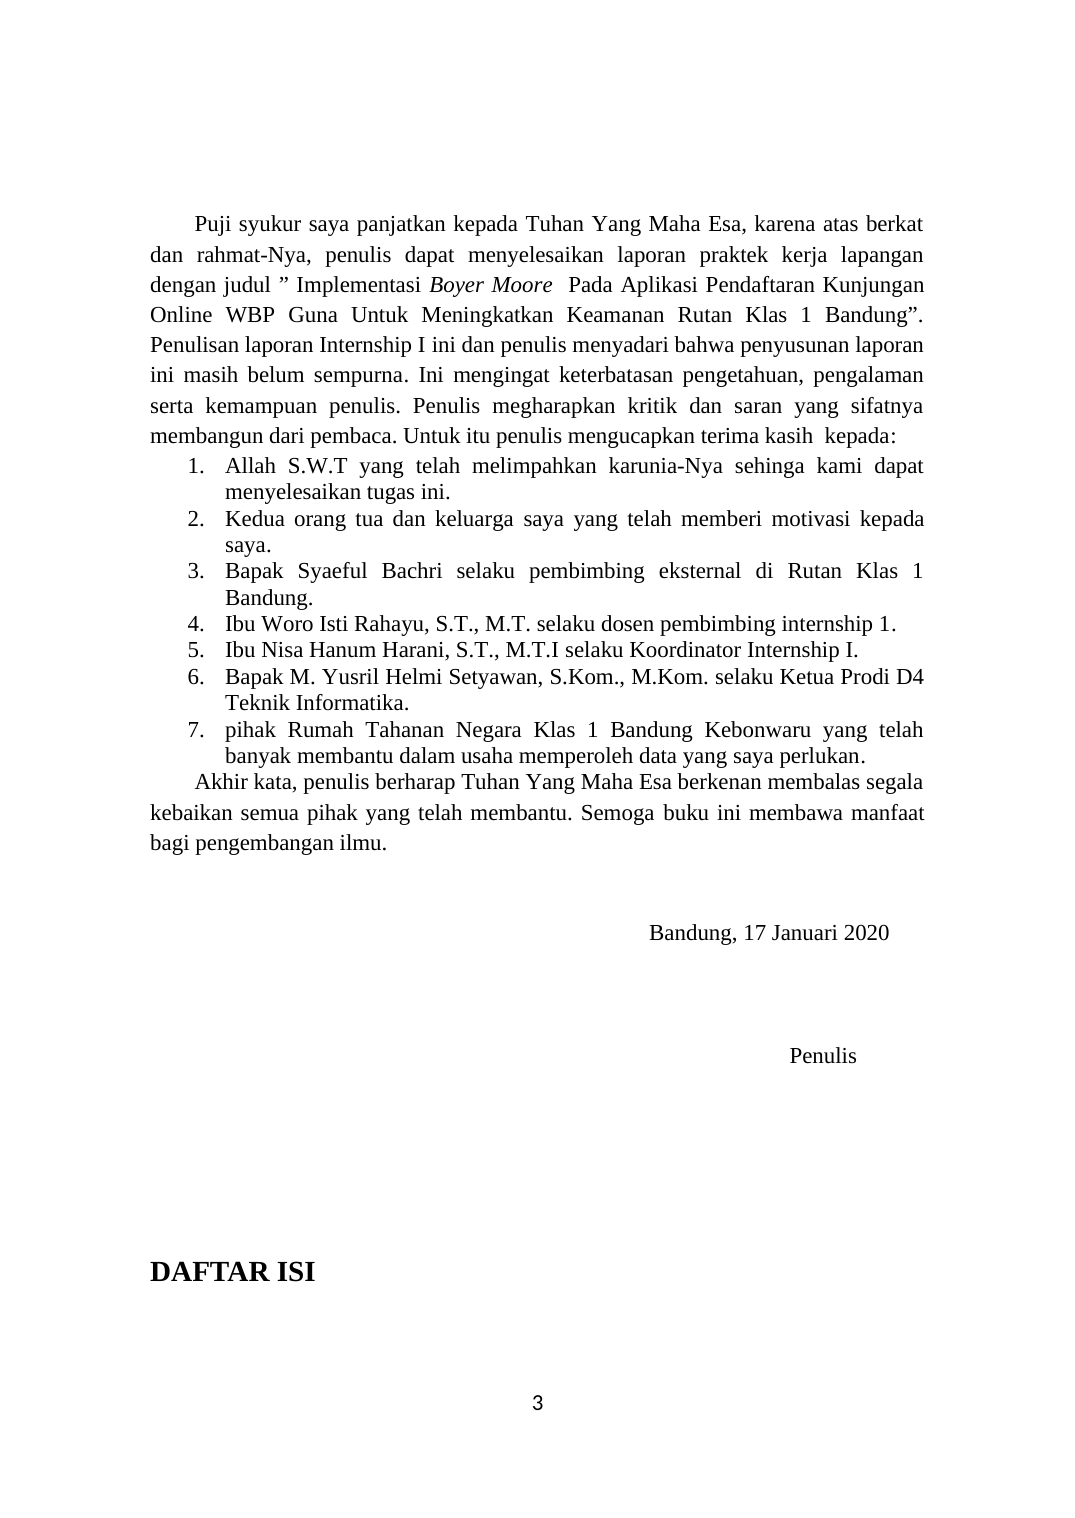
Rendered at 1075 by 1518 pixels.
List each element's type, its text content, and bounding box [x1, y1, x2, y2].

text Bandung, 17 Januari 2020 [534, 919, 925, 946]
list Bapak Syaeful Bachri selaku pembimbing eksternal di Rutan Klas 1 Bandung. [187, 557, 925, 610]
list Allah S.W.T yang telah melimpahkan karunia-Nya sehinga kami dapat menyelesaikan tugas ini. [187, 452, 925, 505]
list Bapak M. Yusril Helmi Setyawan, S.Kom., M.Kom. selaku Ketua Prodi D4 Teknik Informatika. [187, 663, 925, 716]
subtitle DAFTAR ISI [150, 1254, 925, 1287]
list Kedua orang tua dan keluarga saya yang telah memberi motivasi kepada saya. [187, 505, 925, 557]
list pihak Rumah Tahanan Negara Klas 1 Bandung Kebonwaru yang telah banyak membantu dalam usaha memperoleh data yang saya perlukan. [187, 716, 925, 768]
text Akhir kata, penulis berharap Tuhan Yang Maha Esa berkenan membalas segala kebaikan semua pihak yang telah membantu. Semoga buku ini membawa manfaat bagi pengembangan ilmu. [150, 768, 925, 855]
text Penulis [675, 1042, 925, 1068]
text Puji syukur saya panjatkan kepada Tuhan Yang Maha Esa, karena atas berkat dan rahmat-Nya, penulis dapat menyelesaikan laporan praktek kerja lapangan dengan judul ” Implementasi Boyer Moore Pada Aplikasi Pendaftaran Kunjungan Online WBP Guna Untuk Meningkatkan Keamanan Rutan Klas 1 Bandung”. Penulisan laporan Internship I ini dan penulis menyadari bahwa penyusunan laporan ini masih belum sempurna. Ini mengingat keterbatasan pengetahuan, pengalaman serta kemampuan penulis. Penulis megharapkan kritik dan saran yang sifatnya membangun dari pembaca. Untuk itu penulis mengucapkan terima kasih kepada: [150, 210, 925, 448]
list Ibu Nisa Hanum Harani, S.T., M.T.I selaku Koordinator Internship I. [187, 637, 925, 663]
list Ibu Woro Isti Rahayu, S.T., M.T. selaku dosen pembimbing internship 1. [187, 610, 925, 637]
